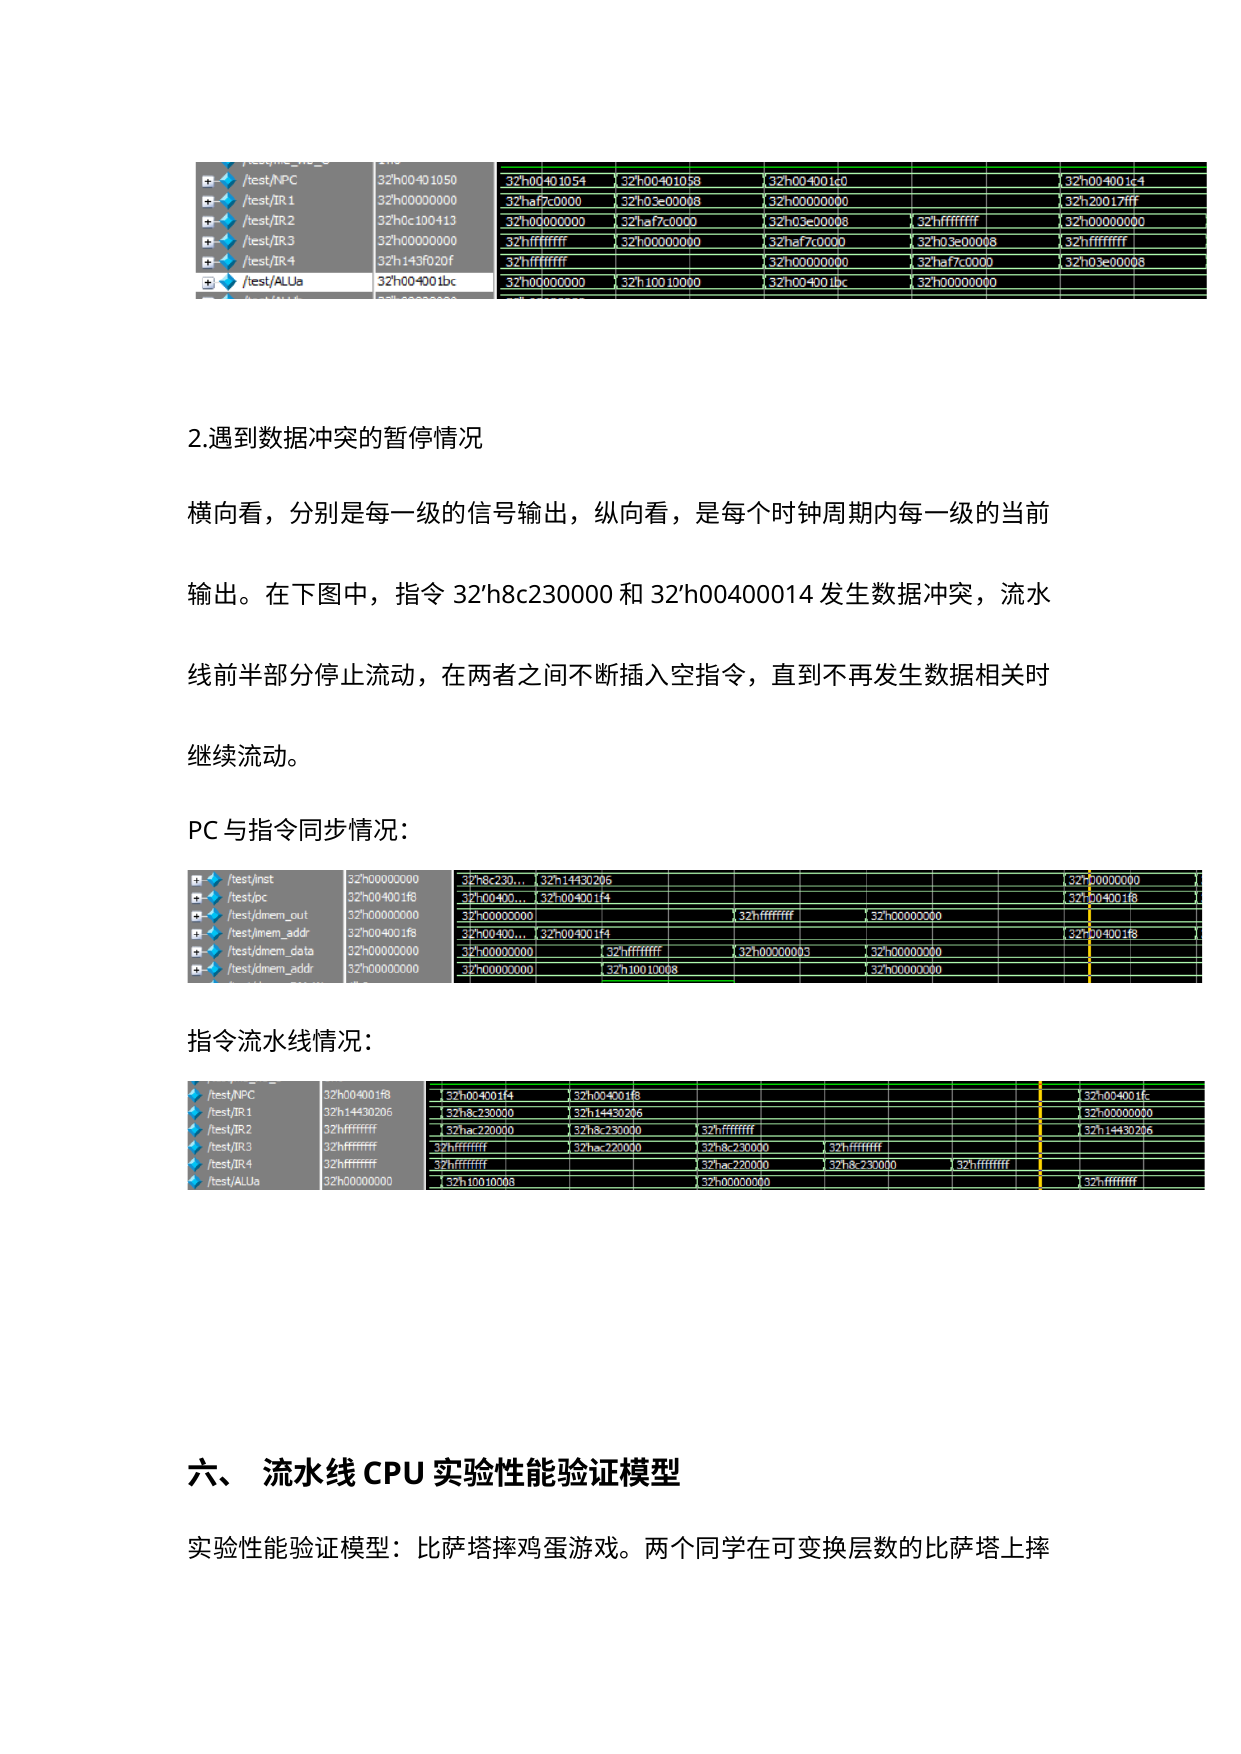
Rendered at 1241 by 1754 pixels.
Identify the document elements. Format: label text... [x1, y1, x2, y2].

text 2.遇到数据冲突的暂停情况 [187, 404, 1053, 469]
picture [187, 162, 1207, 299]
picture [187, 1081, 1205, 1190]
text 指令流水线情况： [187, 1007, 1053, 1072]
list 流水线CPU实验性能验证模型 [187, 1438, 1053, 1503]
text 横向看，分别是每一级的信号输出，纵向看，是每个时钟周期内每一级的当前输出。在下图中，指令32’h8c230000和32’h00400014发生数据冲突，流水线前半部分停止流动，在两者之间不断插入空指令，直到不再发生数据相关时继续流动。 [187, 479, 1053, 787]
text PC与指令同步情况： [187, 796, 1053, 861]
picture [187, 870, 1203, 983]
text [187, 1514, 1053, 1579]
